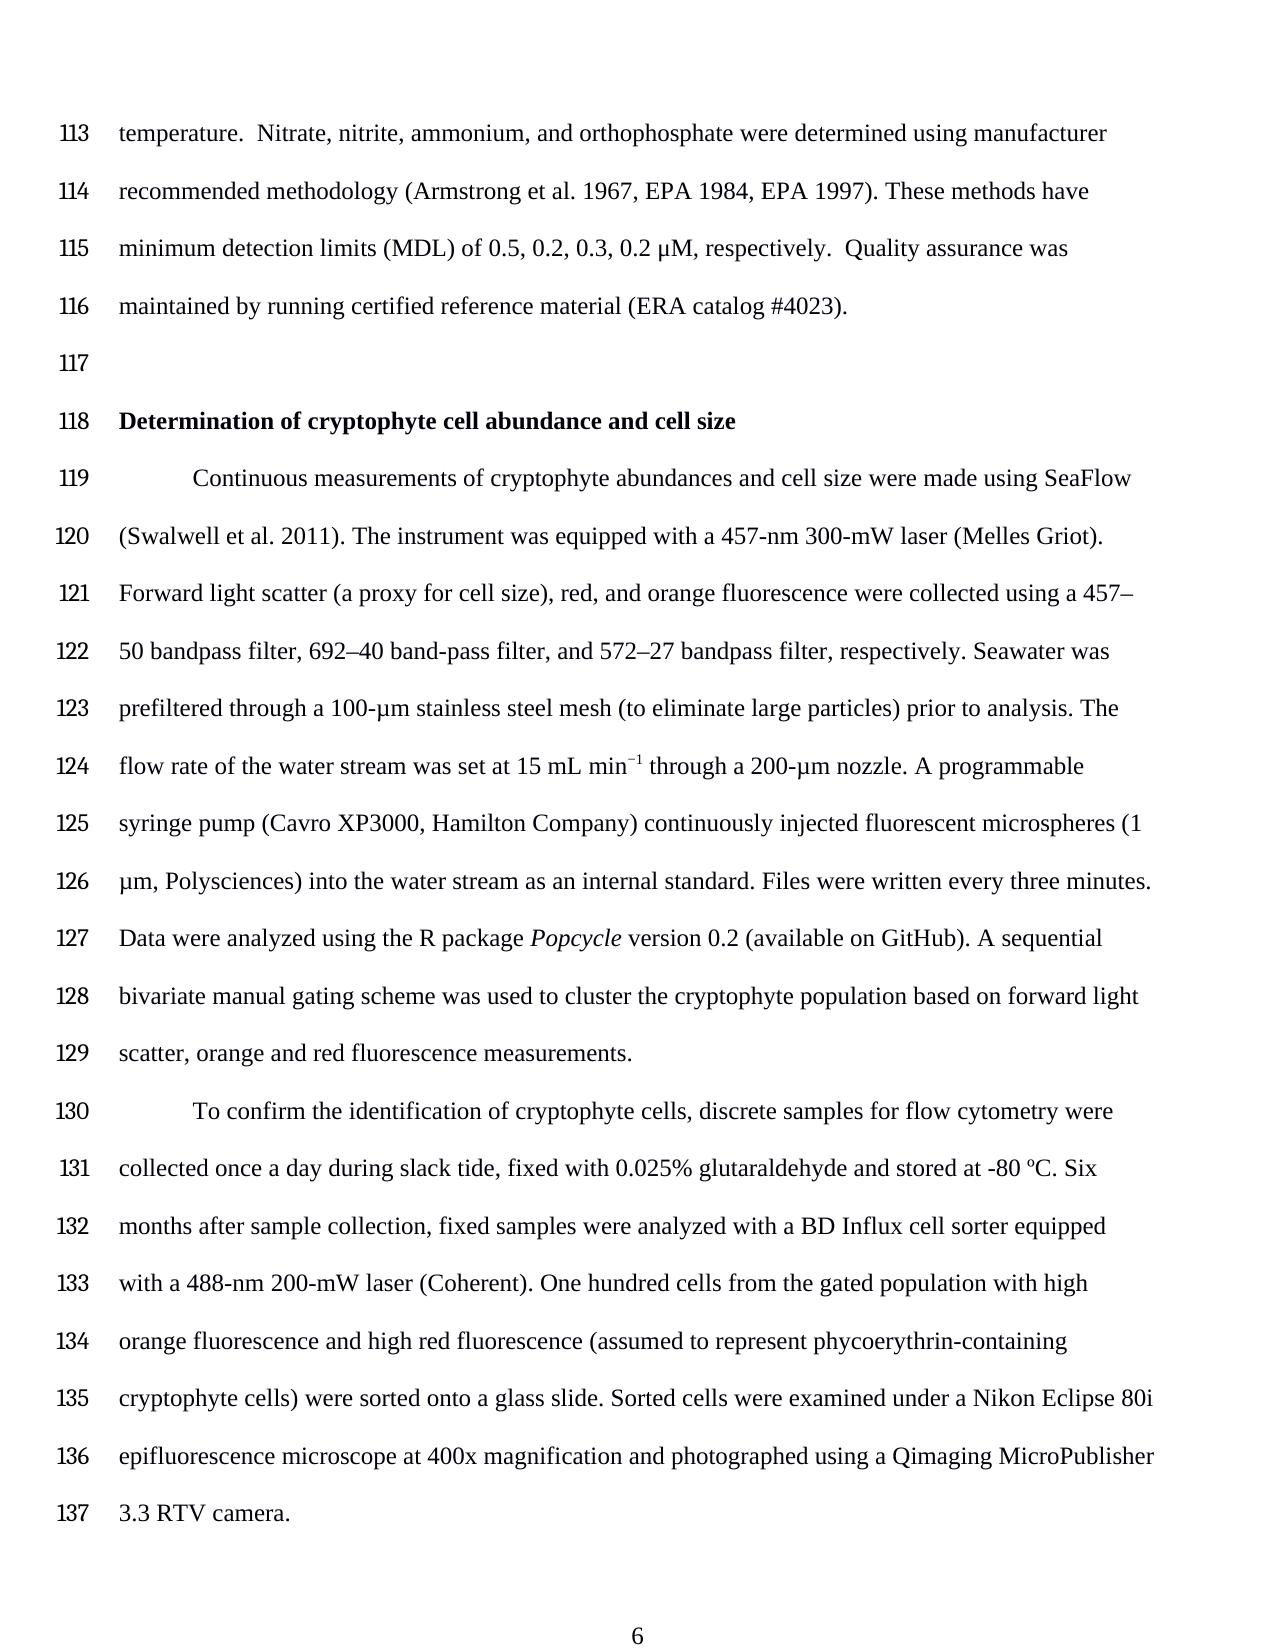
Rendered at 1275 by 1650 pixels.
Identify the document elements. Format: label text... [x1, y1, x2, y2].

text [118, 118, 1156, 320]
text Determination of cryptophyte cell abundance and cell size [118, 406, 1156, 435]
text Continuous measurements of cryptophyte abundances and cell size were made using SeaFlow (Swalwell et al. 2011). The instrument was equipped with a 457-nm 300-mW laser (Melles Griot). Forward light scatter (a proxy for cell size), red, and orange fluorescence were collected using a 457–50 bandpass filter, 692–40 band-pass filter, and 572–27 bandpass filter, respectively. Seawater was prefiltered through a 100-µm stainless steel mesh (to eliminate large particles) prior to analysis. The flow rate of the water stream was set at 15 mL min−1 through a 200-µm nozzle. A programmable syringe pump (Cavro XP3000, Hamilton Company) continuously injected fluorescent microspheres (1 µm, Polysciences) into the water stream as an internal standard. Files were written every three minutes. Data were analyzed using the R package Popcycle version 0.2 (available on GitHub. A sequential bivariate manual gating scheme was used to cluster the cryptophyte population based on forward light scatter, orange and red fluorescence measurements. [118, 463, 1156, 1067]
text To confirm the identification of cryptophyte cells, discrete samples for flow cytometry were collected once a day during slack tide, fixed with 0.025% glutaraldehyde and stored at -80 ºC. Six months after sample collection, fixed samples were analyzed with a BD Influx cell sorter equipped with a 488-nm 200-mW laser (Coherent). One hundred cells from the gated population with high orange fluorescence and high red fluorescence (assumed to represent phycoerythrin-containing cryptophyte cells) were sorted onto a glass slide. cells were examined under a Nikon Eclipse 80i epifluorescence microscope at 400x magnification and photographed using a Qimaging MicroPublisher 3.3 RTV camera. [118, 1096, 1156, 1527]
